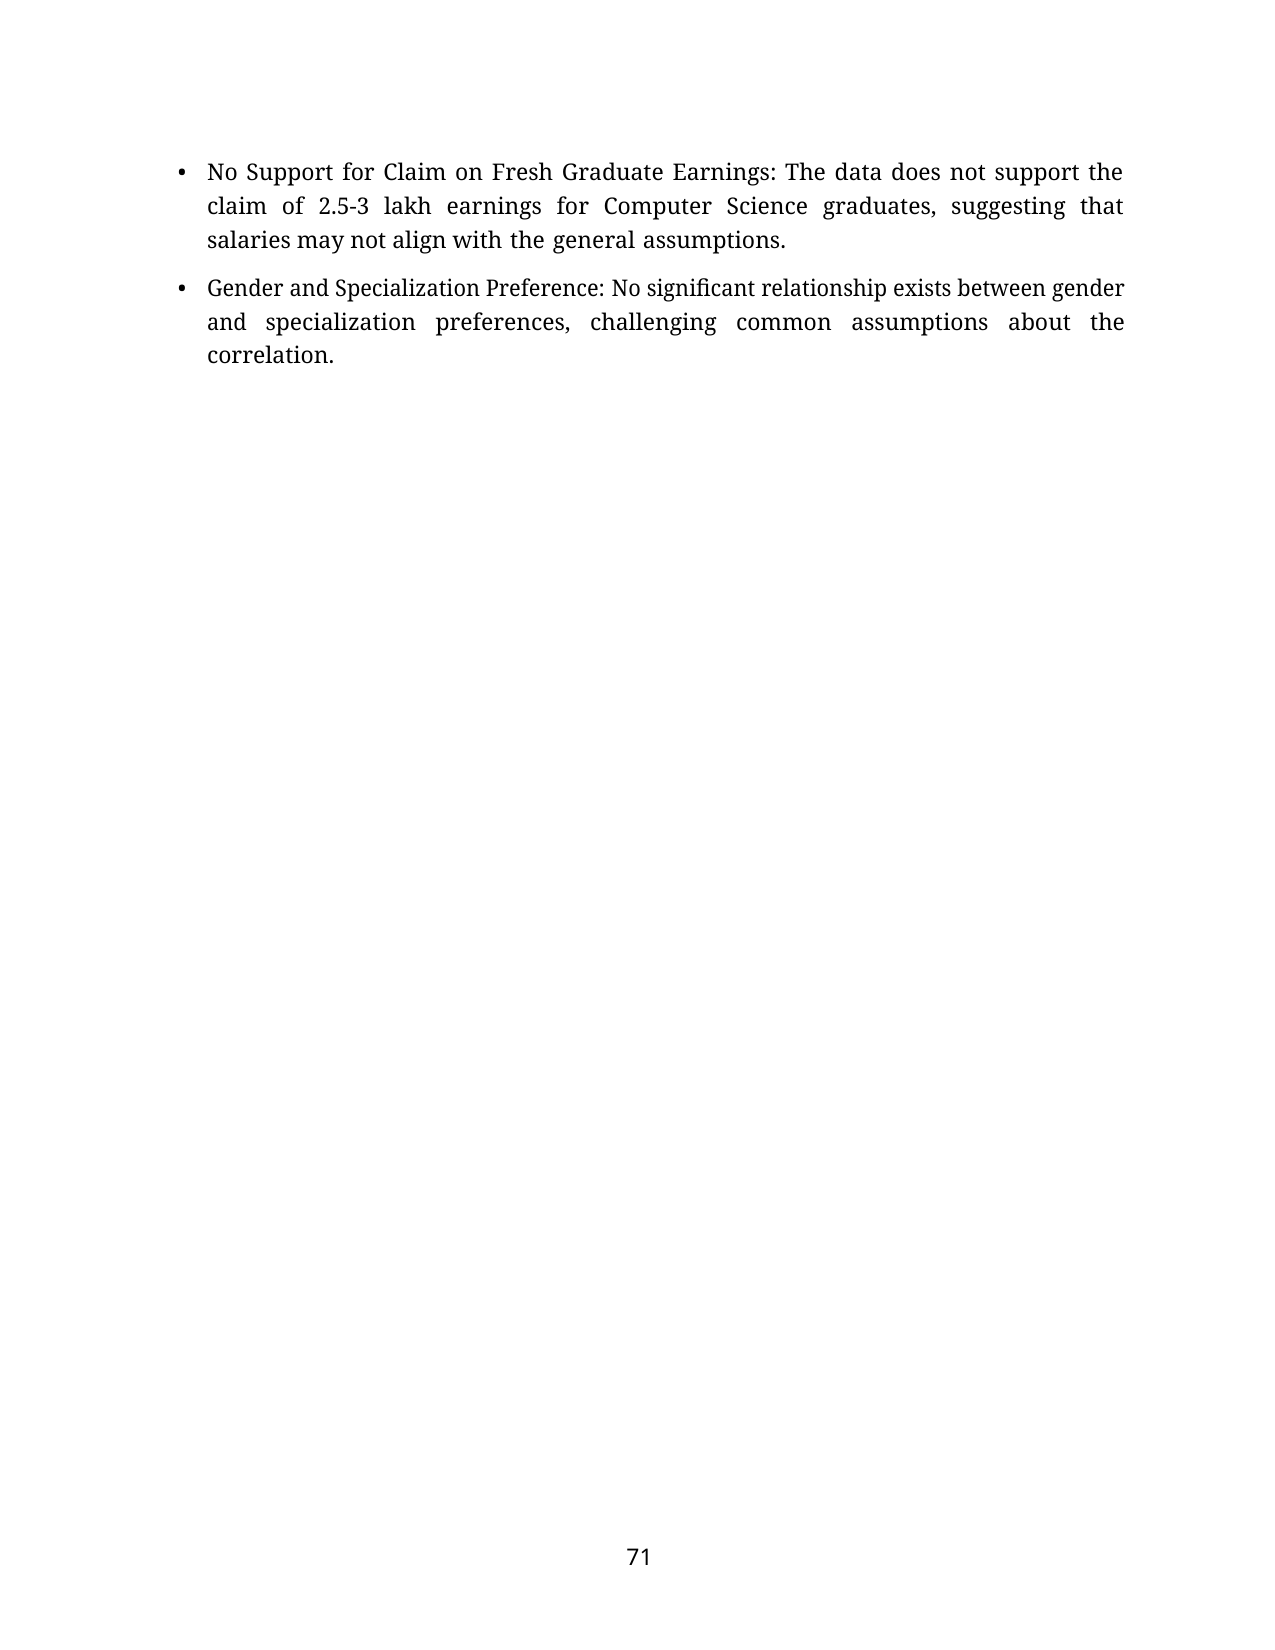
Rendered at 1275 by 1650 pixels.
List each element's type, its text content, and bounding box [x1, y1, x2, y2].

list Gender and Specialization Preference: No significant relationship exists between gender and specialization preferences, challenging common assumptions about the correlation. [178, 272, 1125, 371]
list No Support for Claim on Fresh Graduate Earnings: The data does not support the claim of 2.5-3 lakh earnings for Computer Science graduates, suggesting that salaries may not align with the general assumptions. [178, 156, 1125, 255]
